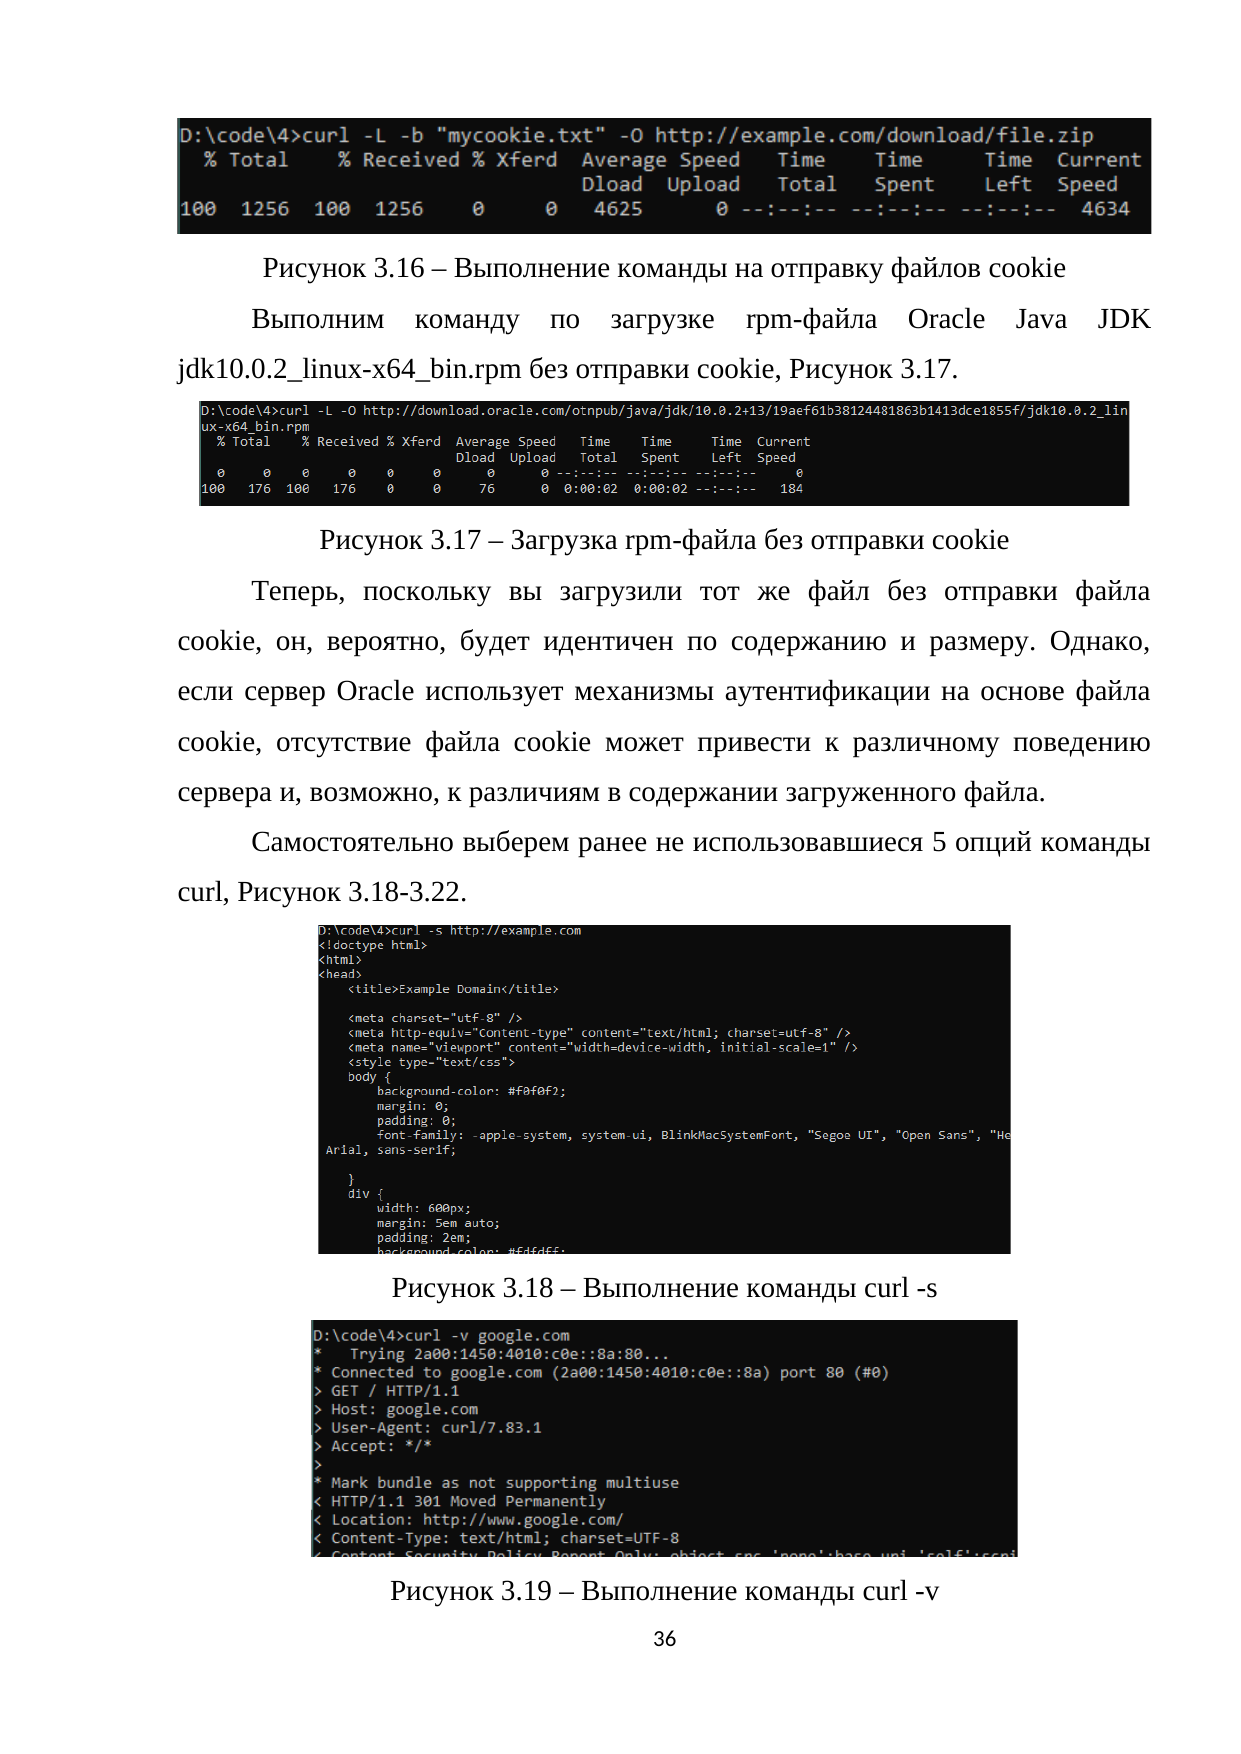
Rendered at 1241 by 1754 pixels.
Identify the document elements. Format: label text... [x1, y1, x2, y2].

text Рисунок 3.16 – Выполнение команды на отправку файлов cookie [177, 251, 1152, 284]
text Самостоятельно выберем ранее не использовавшиеся 5 опций команды curl, Рисунок 3.18-3.22. [177, 824, 1152, 908]
text Выполним команду по загрузке rpm-файла Oracle Java JDK jdk10.0.2_linux-x64_bin.rpm без отправки cookie, Рисунок 3.17. [177, 301, 1152, 385]
picture [318, 925, 1011, 1254]
text Теперь, поскольку вы загрузили тот же файл без отправки файла cookie, он, вероятно, будет идентичен по содержанию и размеру. Однако, если сервер Oracle использует механизмы аутентификации на основе файла cookie, отсутствие файла cookie может привести к различному поведению сервера и, возможно, к различиям в содержании загруженного файла. [177, 573, 1152, 807]
picture [311, 1320, 1018, 1557]
text Рисунок 3.19 – Выполнение команды curl -v [177, 1573, 1152, 1607]
picture [199, 401, 1130, 506]
picture [177, 118, 1152, 234]
text Рисунок 3.17 – Загрузка rpm-файла без отправки cookie [177, 522, 1152, 556]
text Рисунок 3.18 – Выполнение команды curl -s [177, 1271, 1152, 1304]
